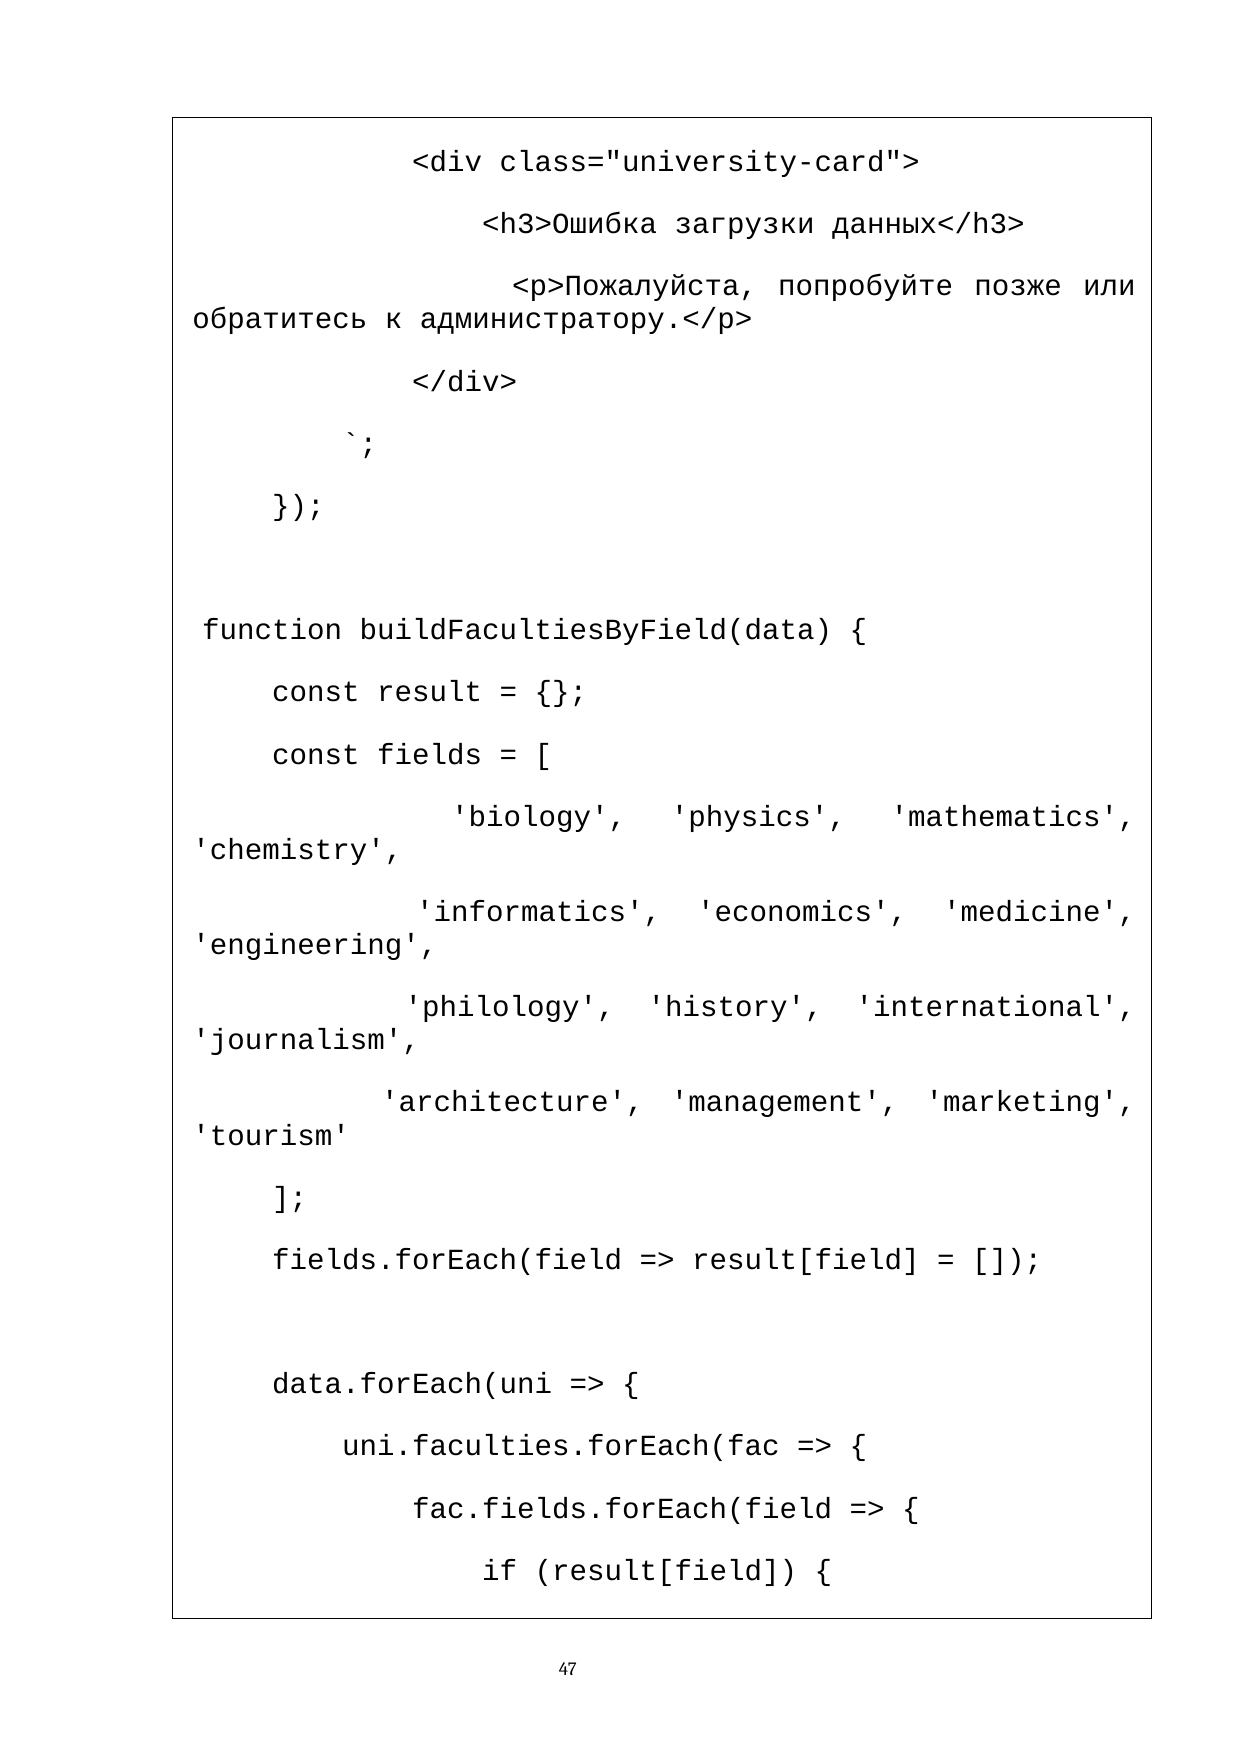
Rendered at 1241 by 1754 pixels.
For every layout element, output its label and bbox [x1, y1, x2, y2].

table_header [173, 118, 1151, 1618]
